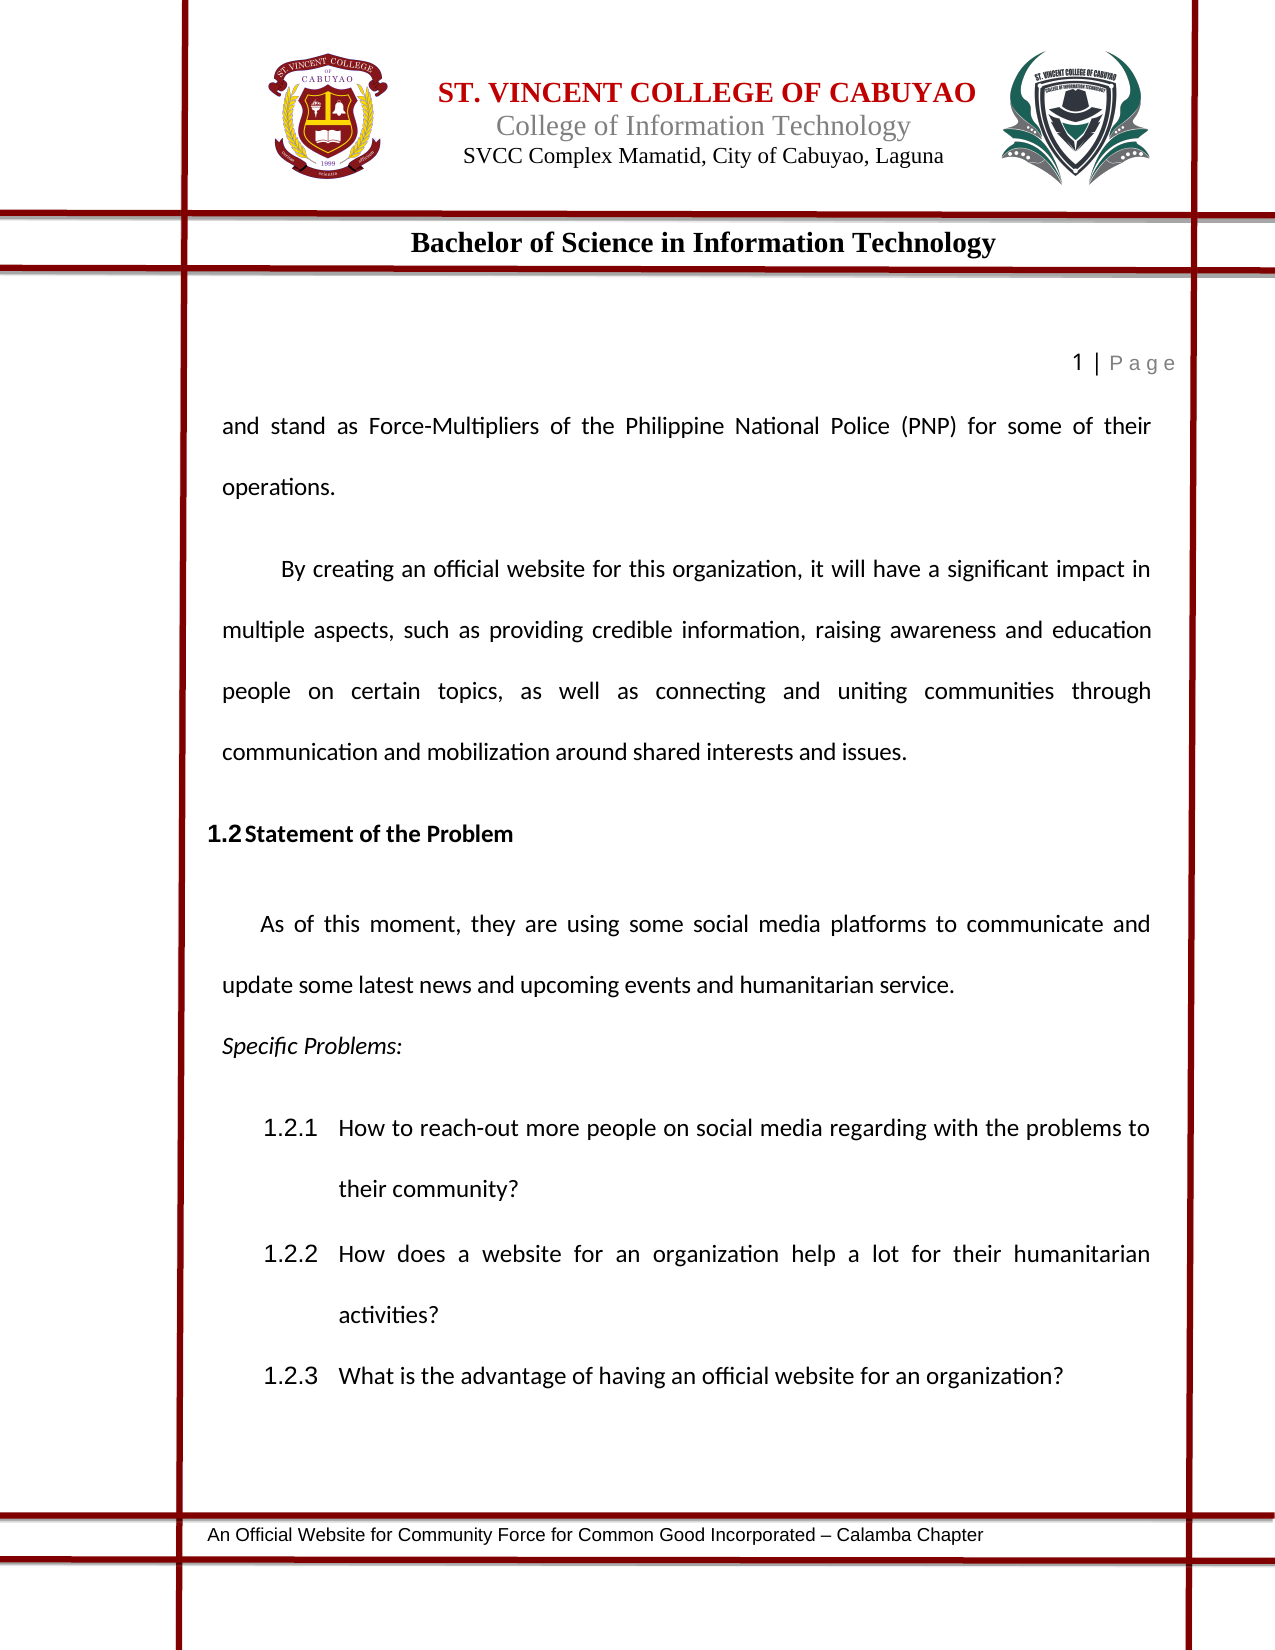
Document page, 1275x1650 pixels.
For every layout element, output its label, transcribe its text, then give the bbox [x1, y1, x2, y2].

list What is the advantage of having an official website for an organization? [263, 1361, 1152, 1391]
picture [1001, 51, 1150, 185]
text By creating an official website for this organization, it will have a significant impact in multiple aspects, such as providing credible information, raising awareness and education people on certain topics, as well as connecting and uniting communities through communication and mobilization around shared interests and issues. [222, 553, 1152, 766]
list How does a website for an organization help a lot for their humanitarian activities? [263, 1238, 1152, 1330]
list How to reach-out more people on social media regarding with the problems to their community? [263, 1112, 1152, 1204]
text and stand as Force-Multipliers of the Philippine National Police (PNP) for some of their operations. [222, 410, 1152, 501]
picture [244, 34, 418, 207]
subtitle Statement of the Problem [207, 818, 1152, 848]
text As of this moment, they are using some social media platforms to communicate and update some latest news and upcoming events and humanitarian service. [222, 908, 1152, 999]
text Specific Problems: [222, 1030, 1152, 1061]
